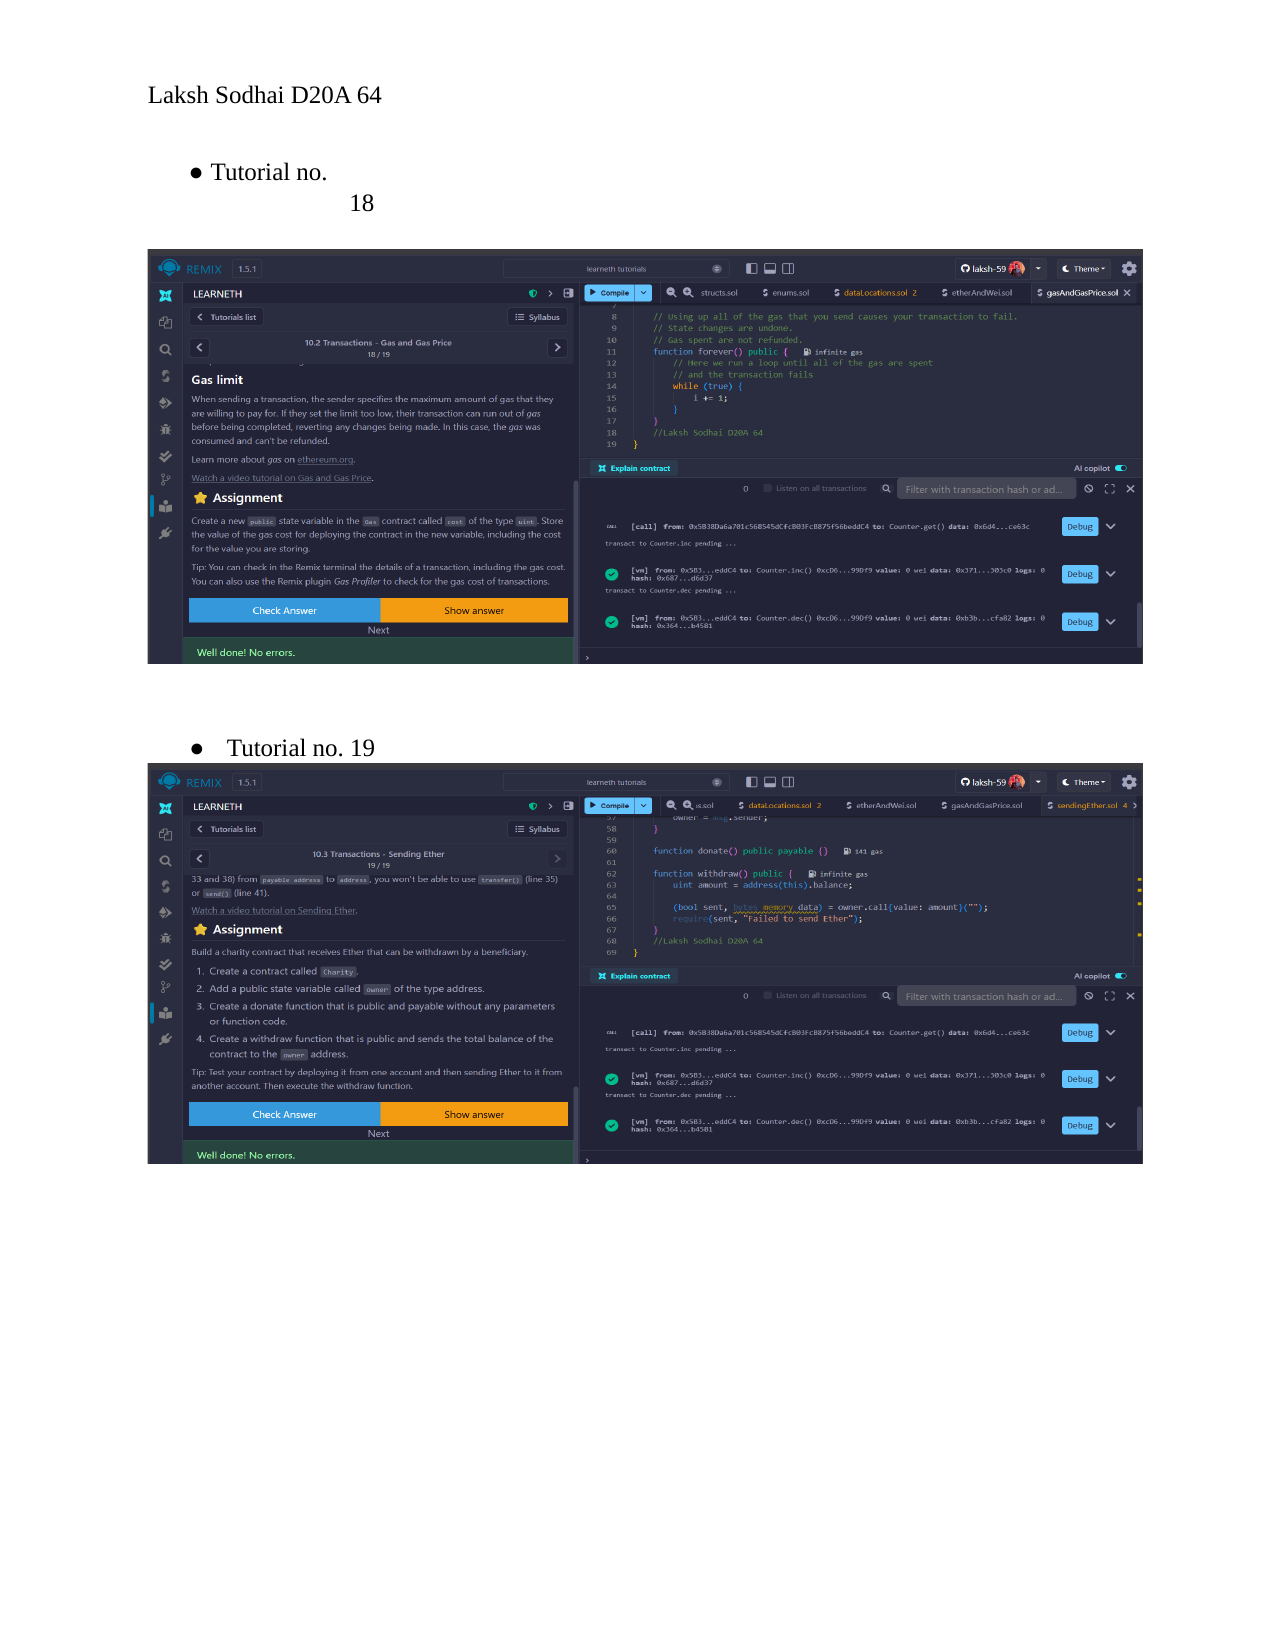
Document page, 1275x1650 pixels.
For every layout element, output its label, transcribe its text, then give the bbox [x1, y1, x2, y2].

picture [147, 763, 1143, 1164]
list Tutorial no. 19 [189, 733, 1127, 762]
text 18 [349, 188, 1127, 216]
picture [147, 249, 1143, 664]
